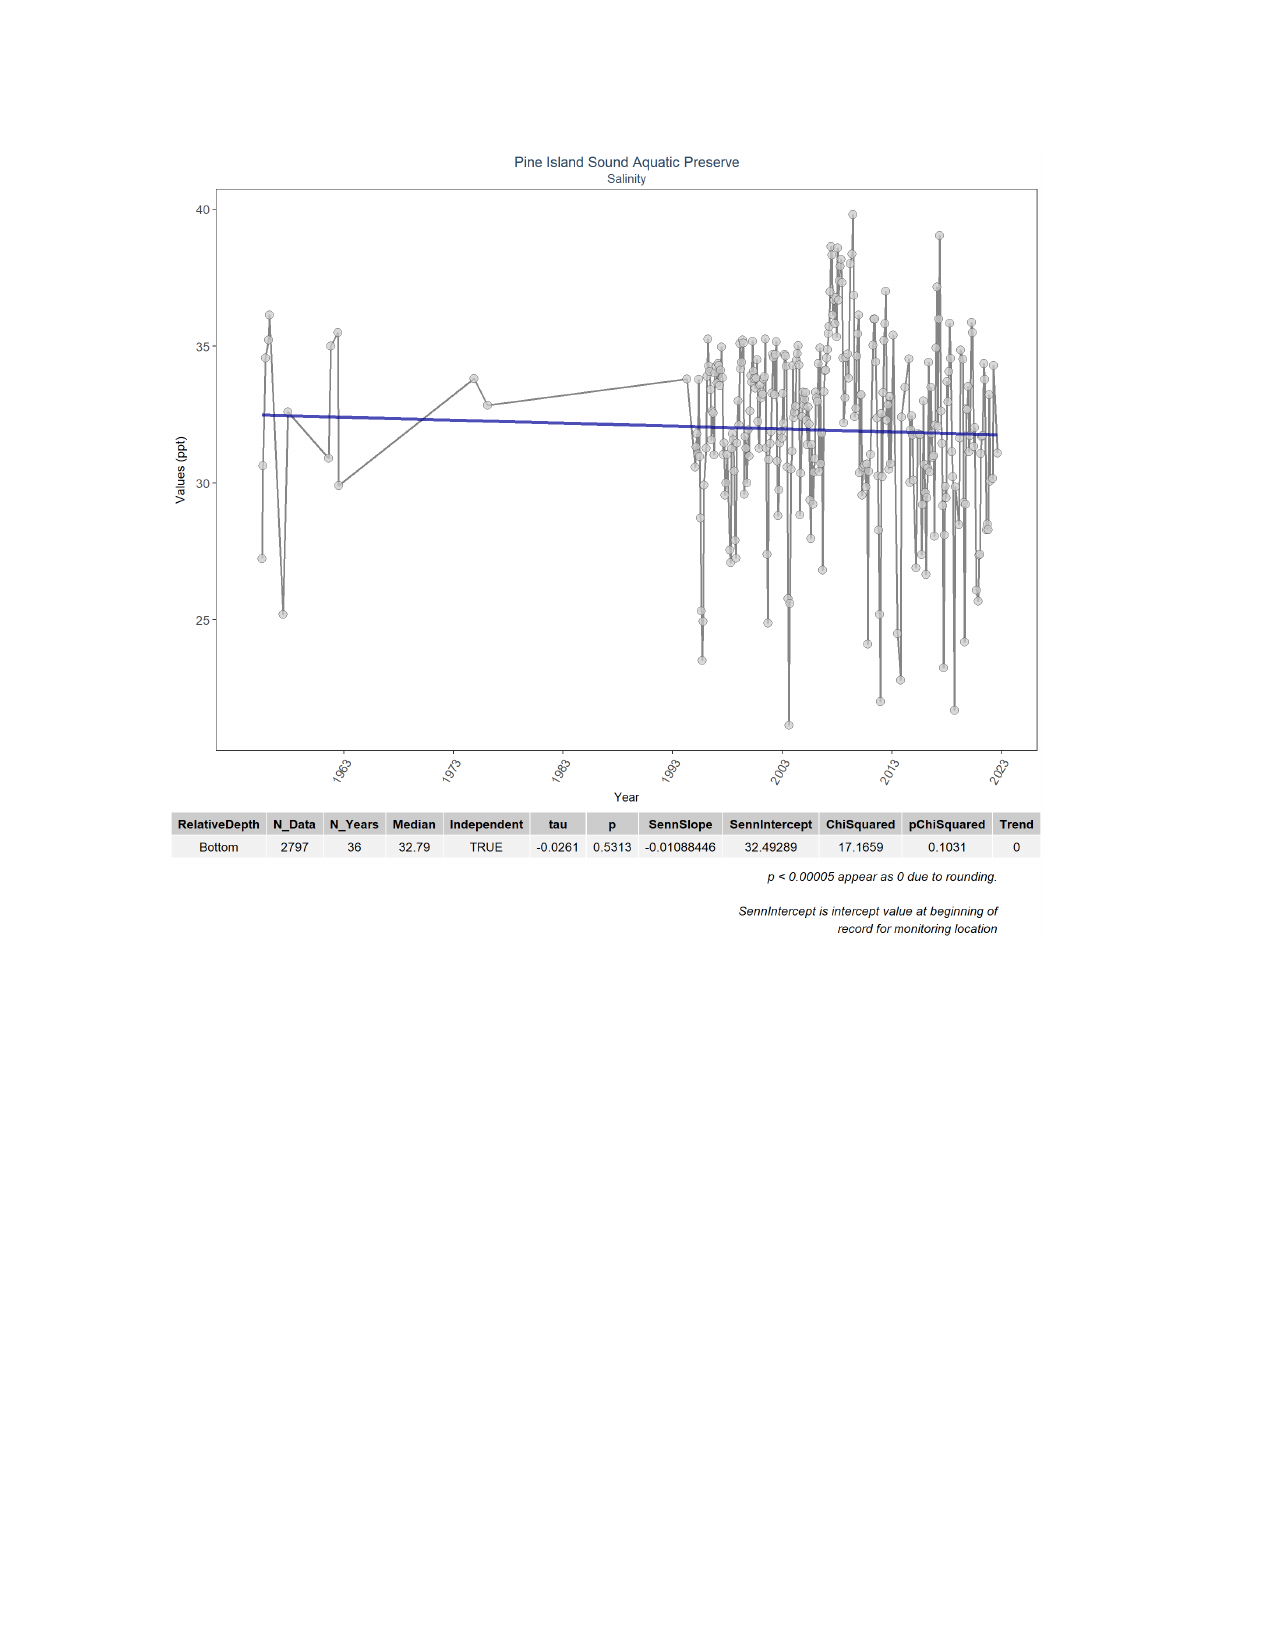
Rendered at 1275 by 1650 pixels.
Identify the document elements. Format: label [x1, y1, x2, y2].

picture [168, 150, 1044, 938]
